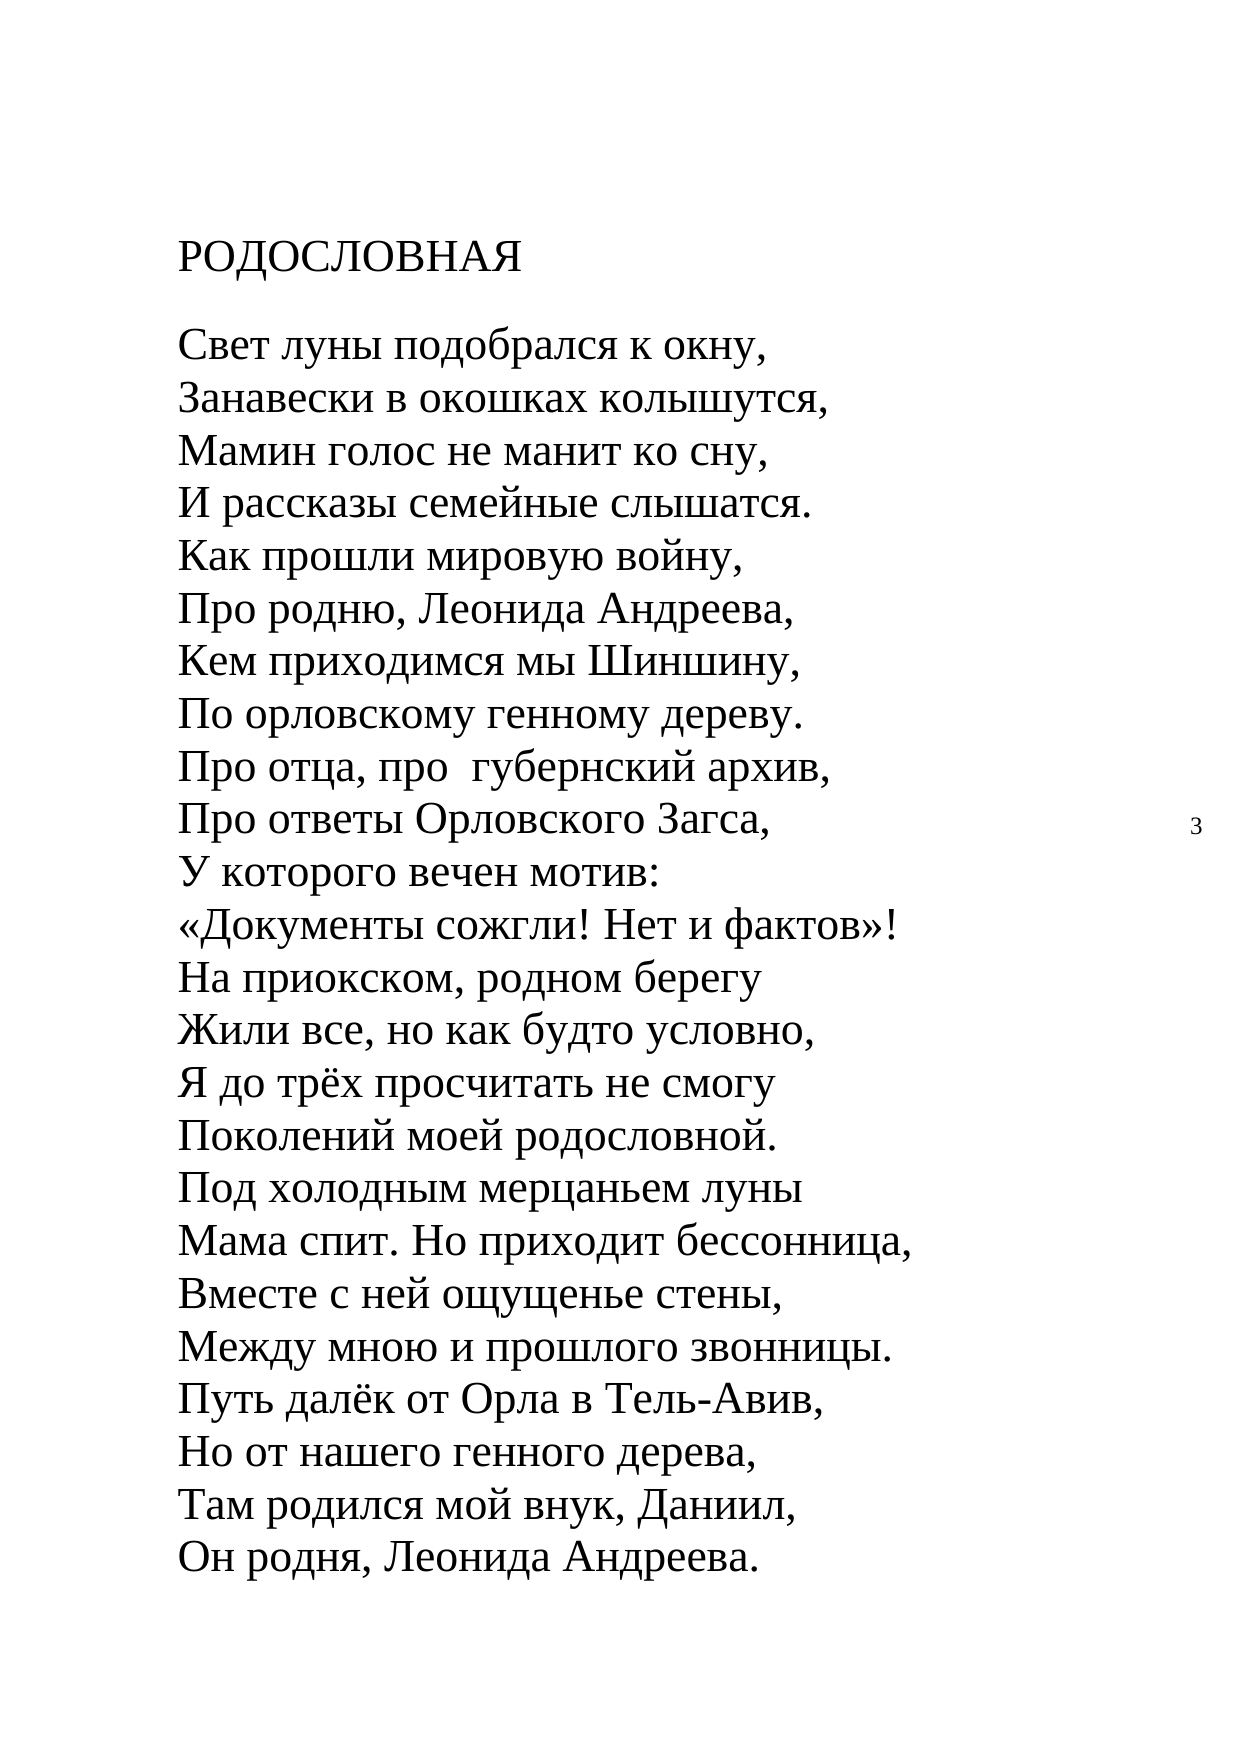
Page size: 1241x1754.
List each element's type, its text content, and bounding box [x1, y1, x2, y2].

text На приокском, родном берегу [177, 949, 1152, 1002]
text Жили все, но как будто условно, [177, 1002, 1152, 1054]
text Поколений моей родословной. [177, 1107, 1152, 1160]
text Как прошли мировую войну, [177, 527, 1152, 580]
text Он родня, Леонида Андреева. [177, 1529, 1152, 1582]
text Я до трёх просчитать не смогу [177, 1054, 1152, 1107]
text Про родню, Леонида Андреева, [177, 580, 1152, 633]
text Мама спит. Но приходит бессонница, [177, 1213, 1152, 1265]
text Свет луны подобрался к окну, [177, 317, 1152, 369]
text Под холодным мерцаньем луны [177, 1160, 1152, 1213]
text Путь далёк от Орла в Тель-Авив, [177, 1371, 1152, 1423]
text Вместе с ней ощущенье стены, [177, 1265, 1152, 1318]
text У которого вечен мотив: [177, 844, 1152, 896]
text Про ответы Орловского Загса, [177, 791, 1152, 844]
text Про отца, про губернский архив, [177, 738, 1152, 791]
text Там родился мой внук, Даниил, [177, 1476, 1152, 1529]
text Занавески в окошках колышутся, [177, 369, 1152, 422]
text Кем приходимся мы Шиншину, [177, 633, 1152, 686]
text «Документы сожгли! Нет и фактов»! [177, 896, 1152, 949]
text И рассказы семейные слышатся. [177, 475, 1152, 527]
text Но от нашего генного дерева, [177, 1423, 1152, 1476]
text Мамин голос не манит ко сну, [177, 422, 1152, 475]
text РОДОСЛОВНАЯ [177, 228, 1152, 281]
text Между мною и прошлого звонницы. [177, 1318, 1152, 1371]
text По орловскому генному дереву. [177, 686, 1152, 738]
